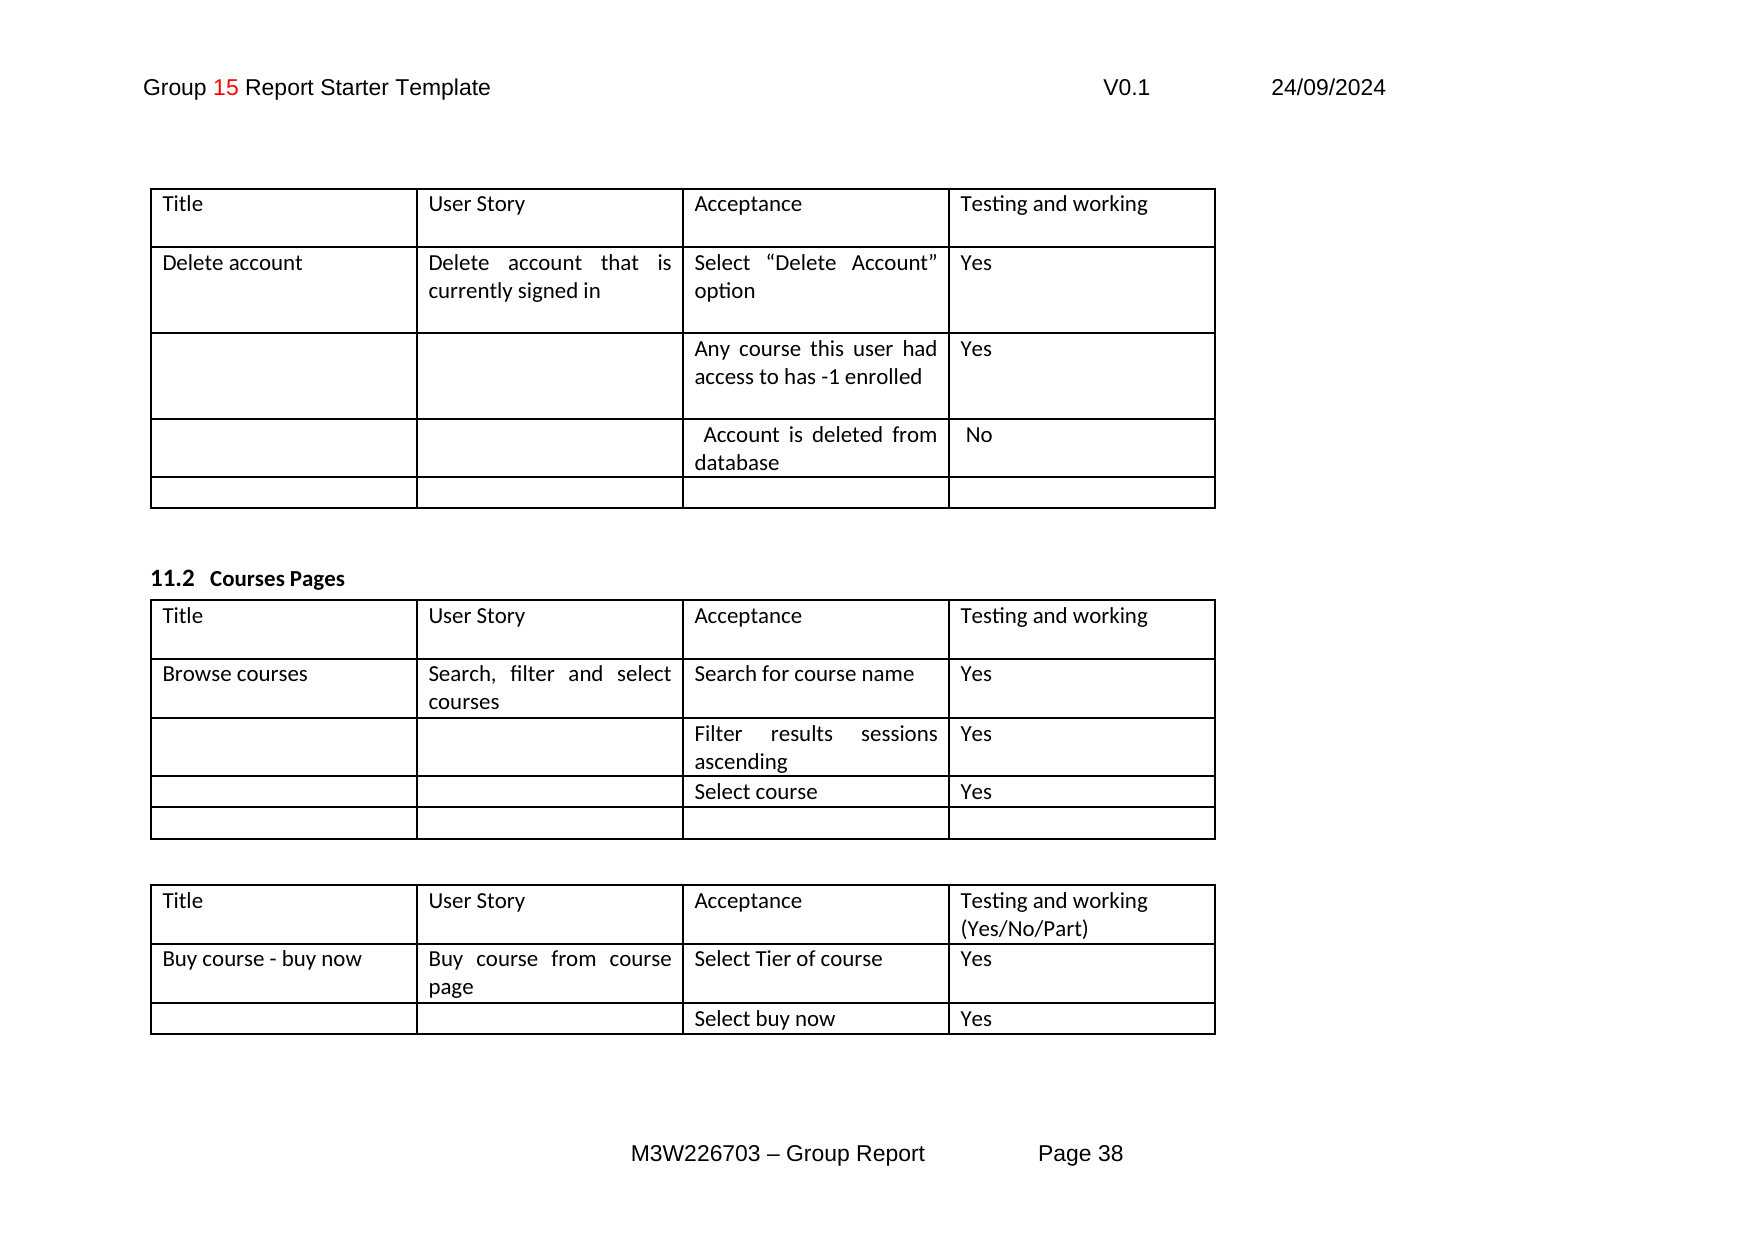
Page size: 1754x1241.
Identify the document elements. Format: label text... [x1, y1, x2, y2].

table_cell [152, 719, 416, 775]
table_cell Search, filter and select courses [418, 660, 682, 717]
table_cell [418, 777, 682, 806]
table_header Title [152, 886, 416, 942]
table_cell [152, 420, 416, 476]
table_header Acceptance [684, 886, 948, 942]
table_cell Filter results sessions ascending [684, 719, 948, 775]
table_cell Yes [950, 660, 1214, 717]
table_cell Select Tier of course [684, 945, 948, 1002]
table_cell Buy course - buy now [152, 945, 416, 1002]
table_header User Story [418, 601, 682, 657]
table_cell Search for course name [684, 660, 948, 717]
table_header Title [152, 190, 416, 246]
table_cell Select course [684, 777, 948, 806]
table_cell [684, 478, 948, 507]
table_cell [418, 1004, 682, 1033]
table_header Testing and working (Yes/No/Part) [950, 886, 1214, 942]
table_cell Account is deleted from database [684, 420, 948, 476]
table_cell [418, 719, 682, 775]
table_cell [418, 334, 682, 418]
table_cell [684, 808, 948, 837]
table_cell Any course this user had access to has -1 enrolled [684, 334, 948, 418]
table_cell Browse courses [152, 660, 416, 717]
table_cell Delete account [152, 248, 416, 332]
table_header User Story [418, 190, 682, 246]
table_cell [418, 808, 682, 837]
table_cell Yes [950, 1004, 1214, 1033]
table_cell Yes [950, 945, 1214, 1002]
table_header Title [152, 601, 416, 657]
table_cell [418, 420, 682, 476]
table_cell Buy course from course page [418, 945, 682, 1002]
table_cell [152, 808, 416, 837]
table_cell Yes [950, 248, 1214, 332]
table_cell Yes [950, 719, 1214, 775]
table_cell Delete account that is currently signed in [418, 248, 682, 332]
table_cell [950, 808, 1214, 837]
table_cell [152, 478, 416, 507]
table_cell [418, 478, 682, 507]
table_header Testing and working [950, 601, 1214, 657]
table_cell Yes [950, 334, 1214, 418]
table_cell Select buy now [684, 1004, 948, 1033]
table_header User Story [418, 886, 682, 942]
table_header Acceptance [684, 601, 948, 657]
table_cell No [950, 420, 1214, 476]
table_cell [950, 478, 1214, 507]
table_cell [152, 777, 416, 806]
table_cell [152, 1004, 416, 1033]
table_header Testing and working [950, 190, 1214, 246]
subtitle Courses Pages [150, 562, 1604, 593]
table_header Acceptance [684, 190, 948, 246]
table_cell [152, 334, 416, 418]
table_cell Select “Delete Account” option [684, 248, 948, 332]
table_cell Yes [950, 777, 1214, 806]
